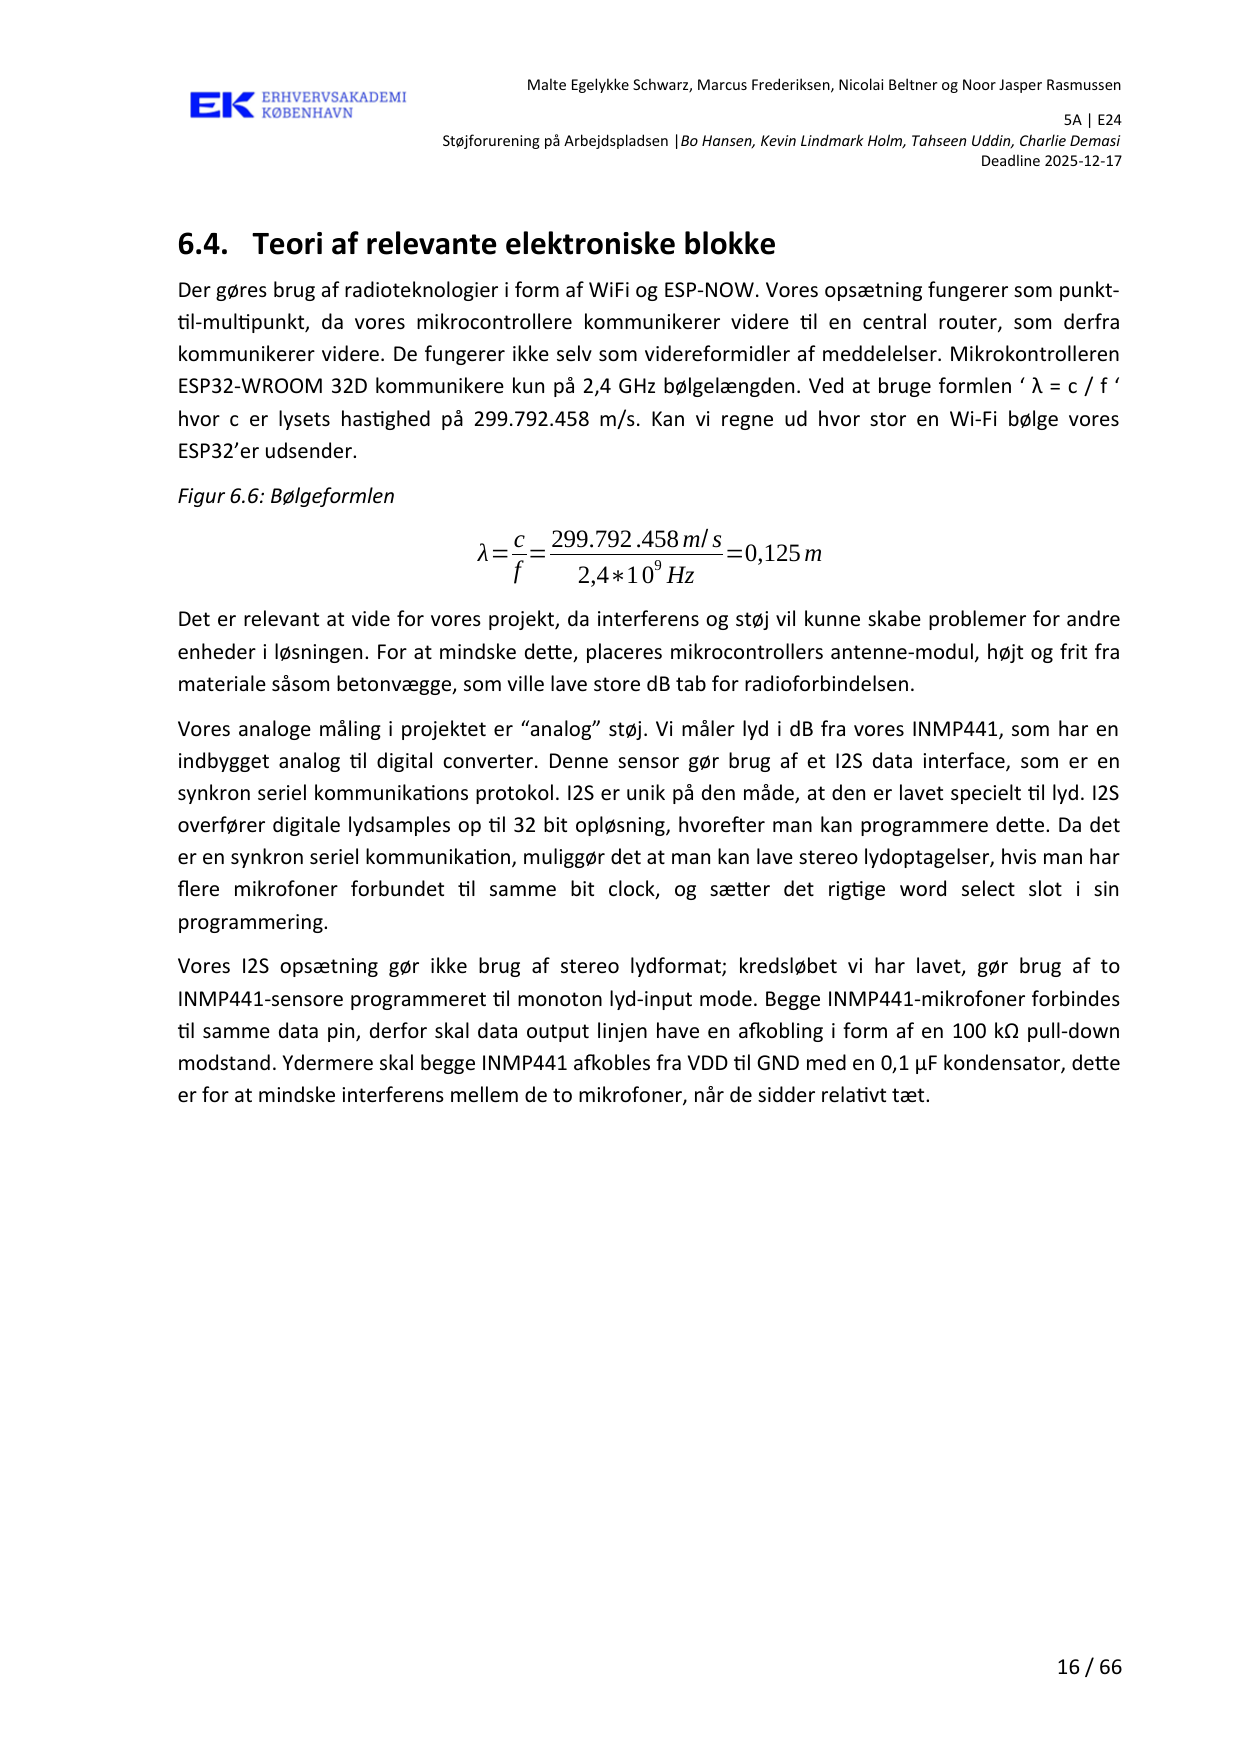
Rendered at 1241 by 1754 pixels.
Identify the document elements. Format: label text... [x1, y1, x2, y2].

text Figur 6.6: Bølgeformlen [177, 481, 1122, 509]
text Vores analoge måling i projektet er “analog” støj. Vi måler lyd i dB fra vores INMP441, som har en indbygget analog til digital converter. Denne sensor gør brug af et I2S data interface, som er en synkron seriel kommunikations protokol. I2S er unik på den måde, at den er lavet specielt til lyd. I2S overfører digitale lydsamples op til 32 bit opløsning, hvorefter man kan programmere dette. Da det er en synkron seriel kommunikation, muliggør det at man kan lave stereo lydoptagelser, hvis man har flere mikrofoner forbundet til samme bit clock, og sætter det rigtige word select slot i sin programmering. [177, 714, 1122, 935]
text Der gøres brug af radioteknologier i form af WiFi og ESP-NOW. Vores opsætning fungerer som punkt-til-multipunkt, da vores mikrocontrollere kommunikerer videre til en central router, som derfra kommunikerer videre. De fungerer ikke selv som videreformidler af meddelelser. Mikrokontrolleren ESP32-WROOM 32D kommunikere kun på 2,4 GHz bølgelængden. Ved at bruge formlen ‘ λ = c / f ‘ hvor c er lysets hastighed på 299.792.458 m/s. Kan vi regne ud hvor stor en Wi-Fi bølge vores ESP32’er udsender. [177, 275, 1122, 464]
subtitle Teori af relevante elektroniske blokke [177, 222, 1122, 263]
picture [177, 73, 420, 141]
text Vores I2S opsætning gør ikke brug af stereo lydformat; kredsløbet vi har lavet, gør brug af to INMP441-sensore programmeret til monoton lyd-input mode. Begge INMP441-mikrofoner forbindes til samme data pin, derfor skal data output linjen have en afkobling i form af en 100 kΩ pull-down modstand. Ydermere skal begge INMP441 afkobles fra VDD til GND med en 0,1 μF kondensator, dette er for at mindske interferens mellem de to mikrofoner, når de sidder relativt tæt. [177, 951, 1122, 1108]
text Det er relevant at vide for vores projekt, da interferens og støj vil kunne skabe problemer for andre enheder i løsningen. For at mindske dette, placeres mikrocontrollers antenne-modul, højt og frit fra materiale såsom betonvægge, som ville lave store dB tab for radioforbindelsen. [177, 604, 1122, 697]
